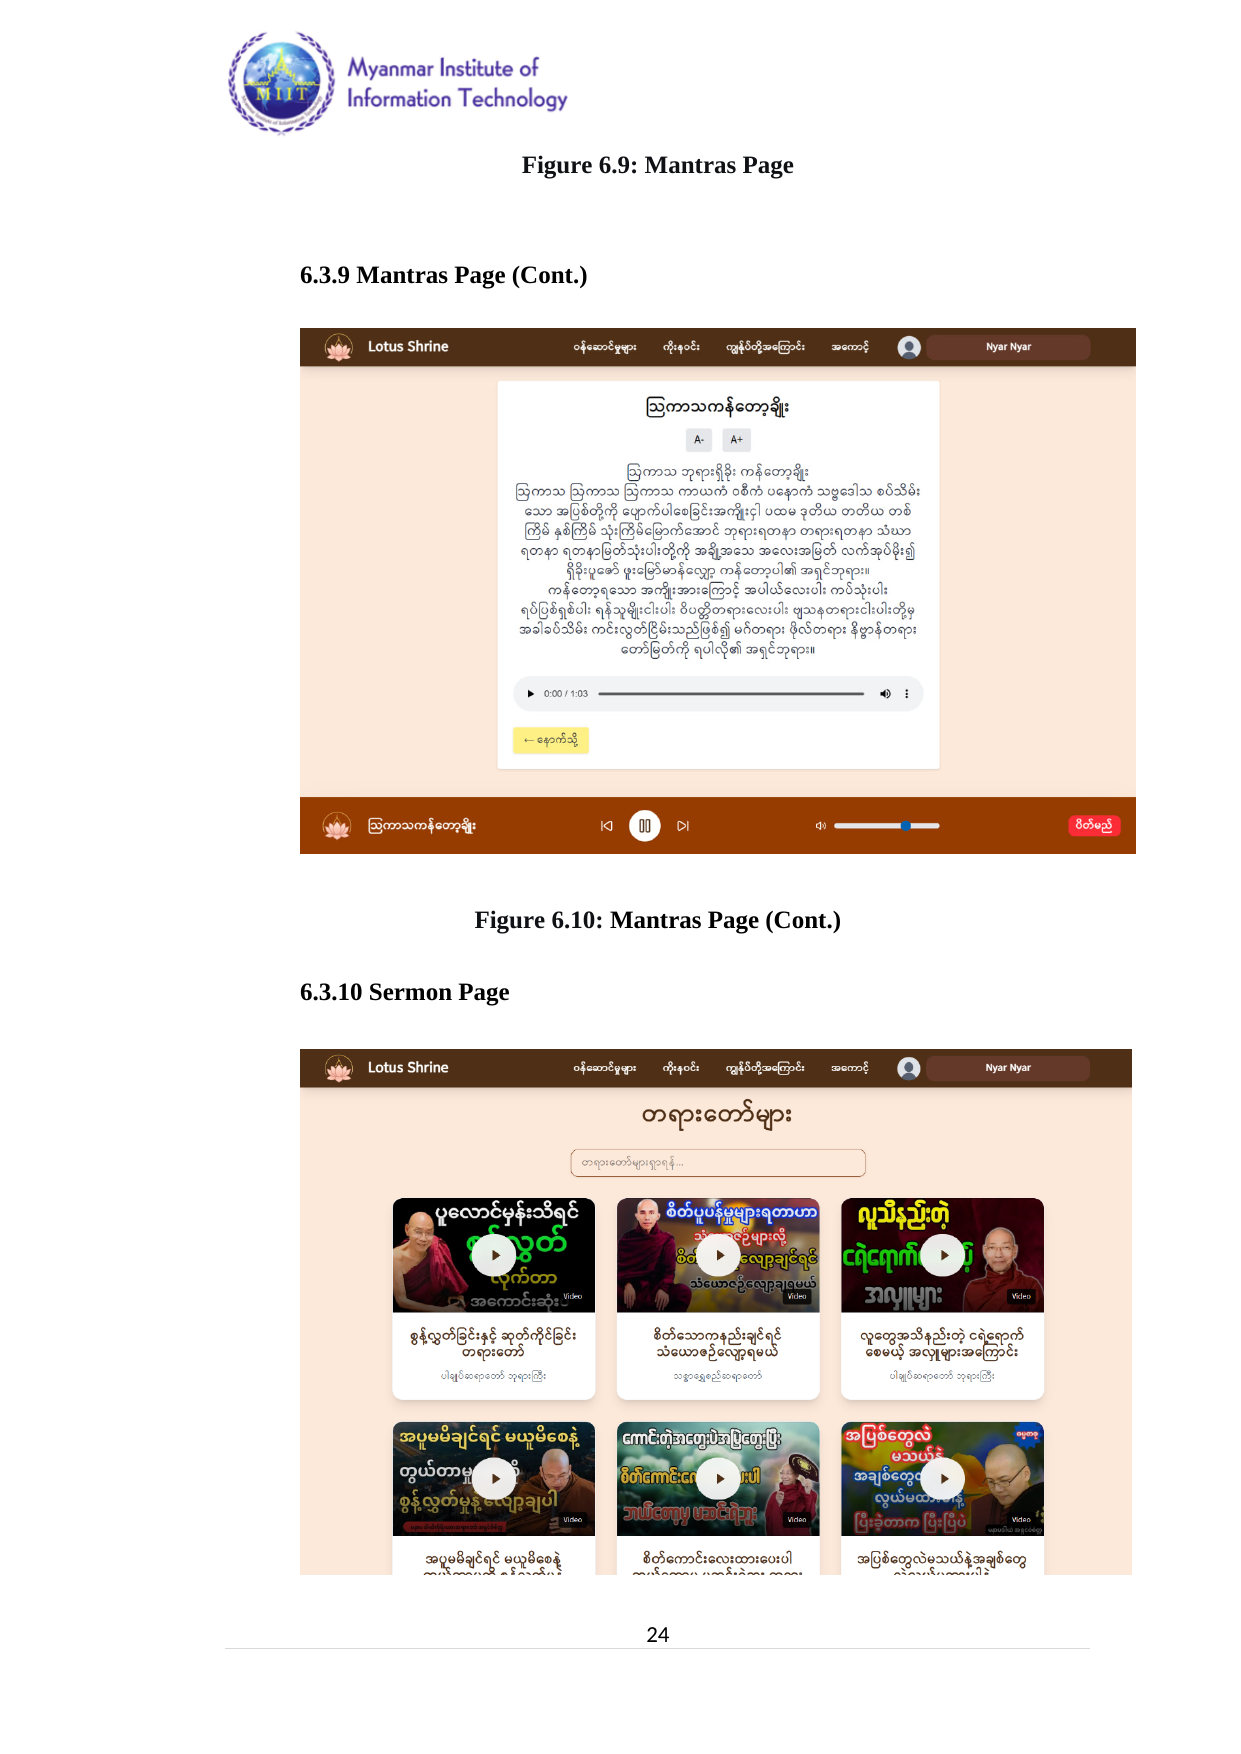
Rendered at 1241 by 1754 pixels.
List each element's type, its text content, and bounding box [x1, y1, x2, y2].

text 6.3.10 Sermon Page [225, 1546, 1090, 1574]
picture [300, 896, 1136, 1422]
subtitle 6.3.9 Mantras Page (Cont.) [225, 828, 1090, 857]
text Figure 6.9: Mantras Page [225, 718, 1090, 747]
picture [192, 15, 1136, 675]
text Figure 6.10: Mantras Page (Cont.) [225, 1473, 1090, 1502]
